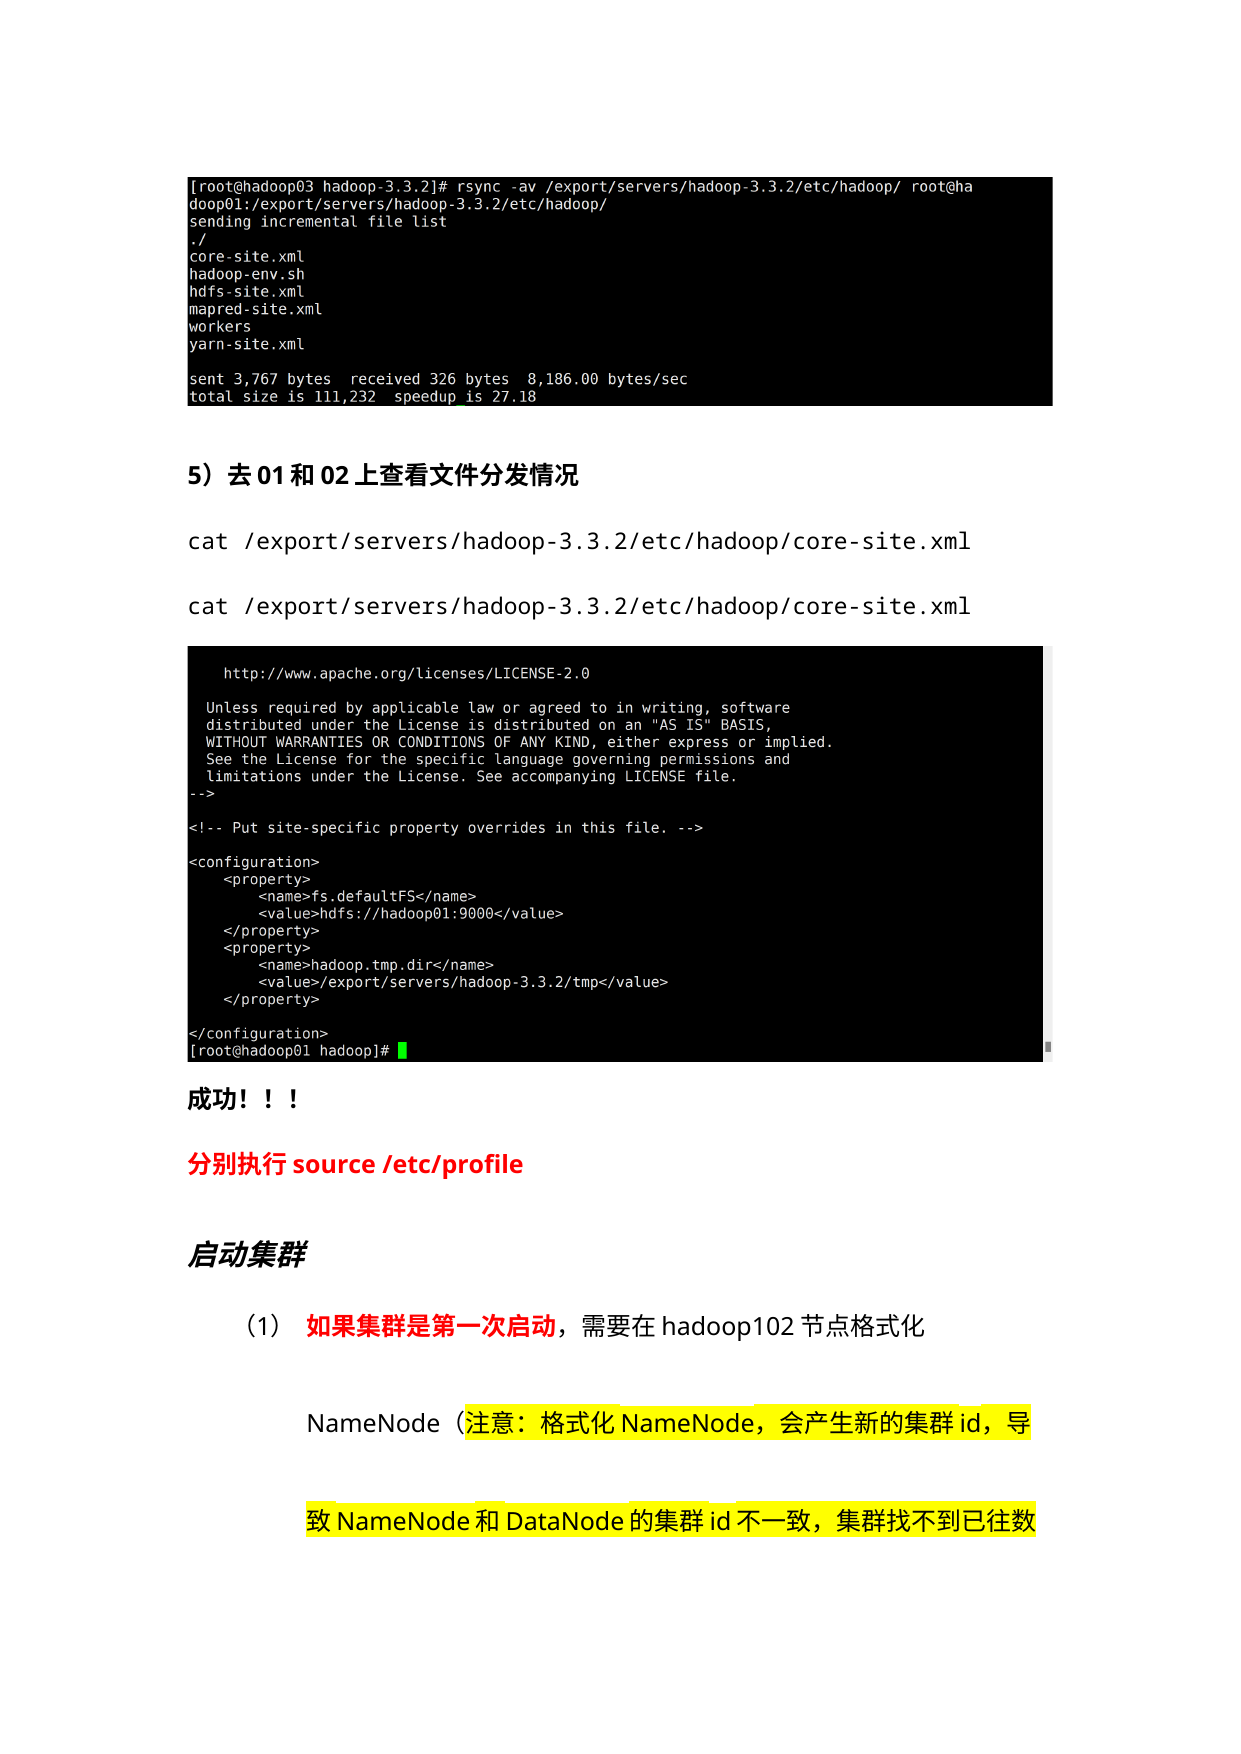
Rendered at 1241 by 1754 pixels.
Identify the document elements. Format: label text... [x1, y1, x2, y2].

picture [187, 177, 1053, 406]
text 成功！！！ [187, 1065, 1053, 1130]
picture [187, 646, 1053, 1062]
subtitle 启动集群 [187, 1220, 1053, 1285]
text 5）去01和02上查看文件分发情况 [187, 441, 1053, 506]
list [231, 1292, 1053, 1552]
text cat /export/servers/hadoop-3.3.2/etc/hadoop/core-site.xml cat /export/servers/hadoop-3.3.2/etc/hadoop/core-site.xml [187, 524, 1053, 622]
text 分别执行source /etc/profile [187, 1130, 1053, 1195]
